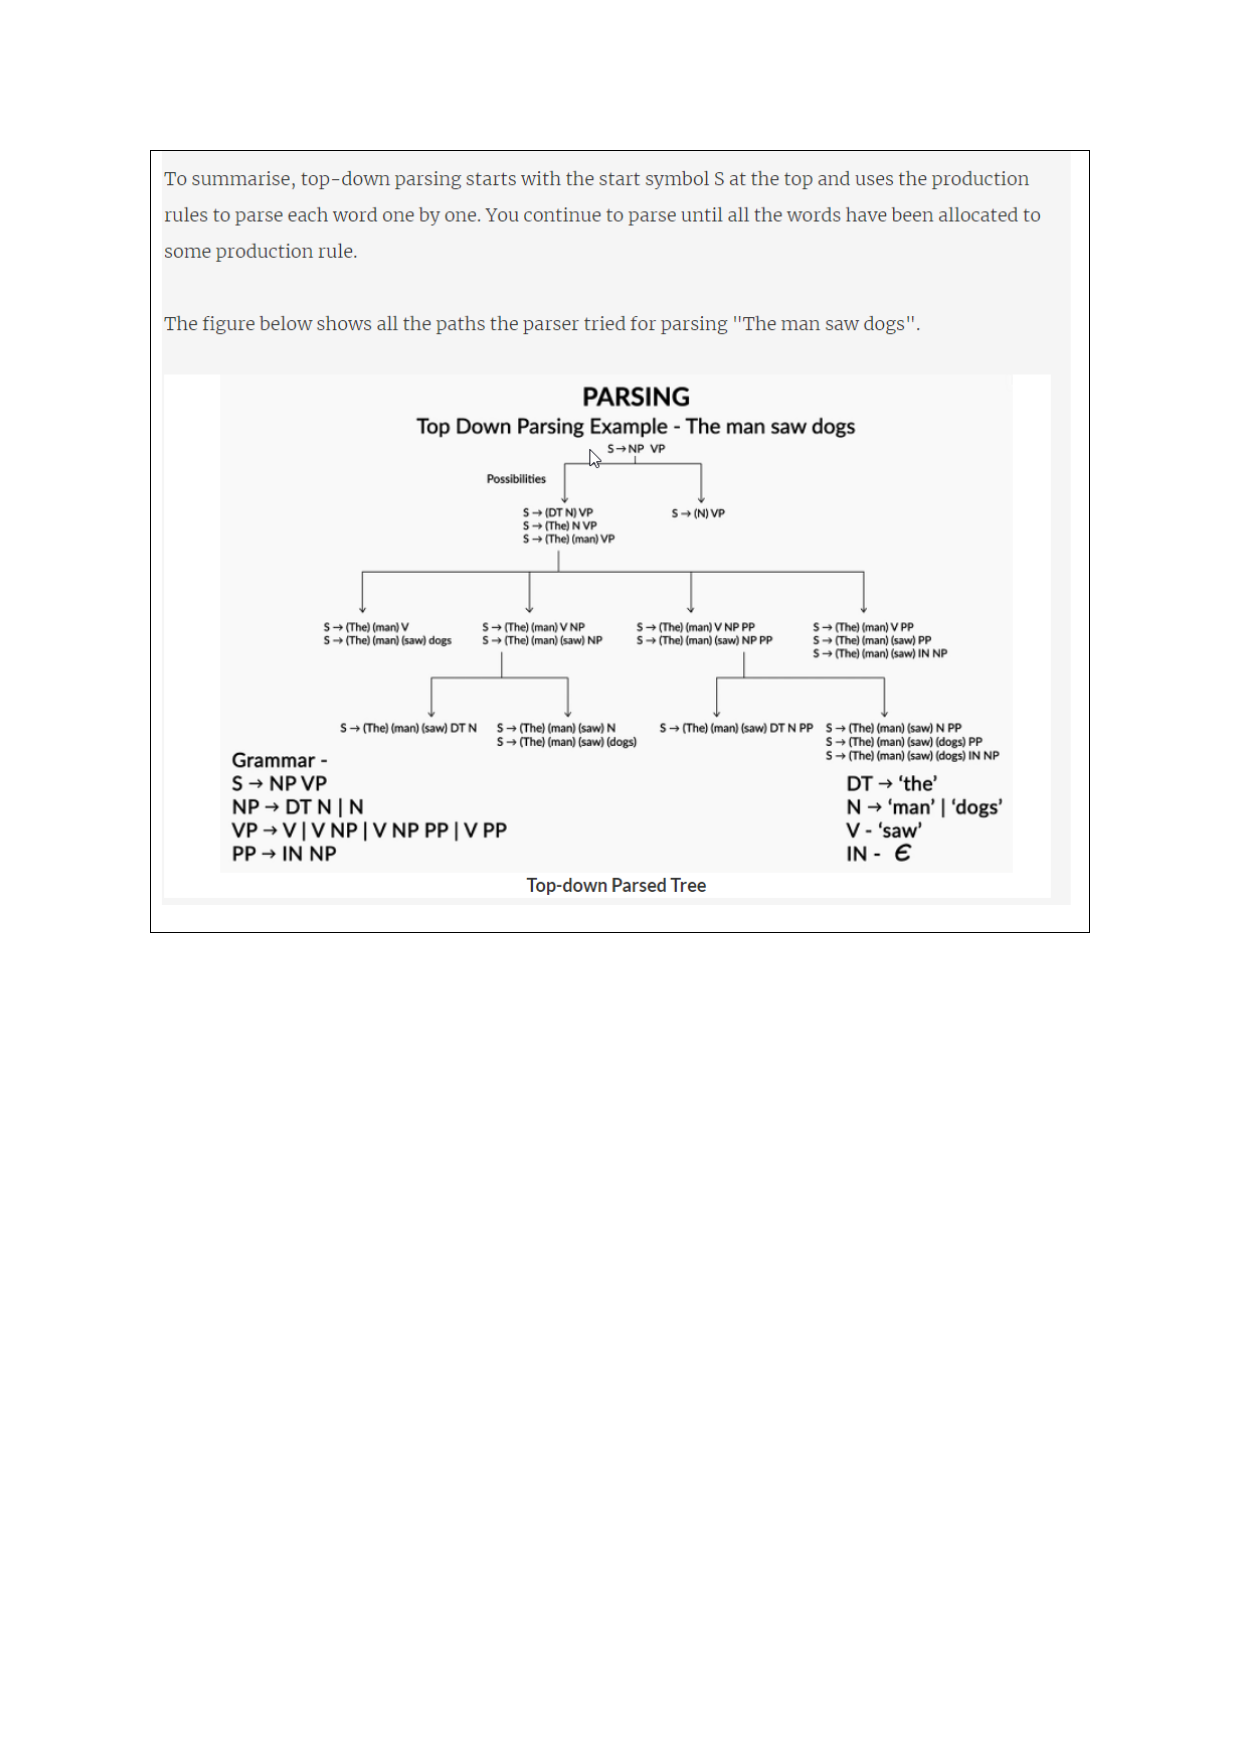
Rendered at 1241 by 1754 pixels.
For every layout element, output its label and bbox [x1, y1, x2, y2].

picture [161, 151, 1071, 905]
table_header [151, 151, 1089, 932]
